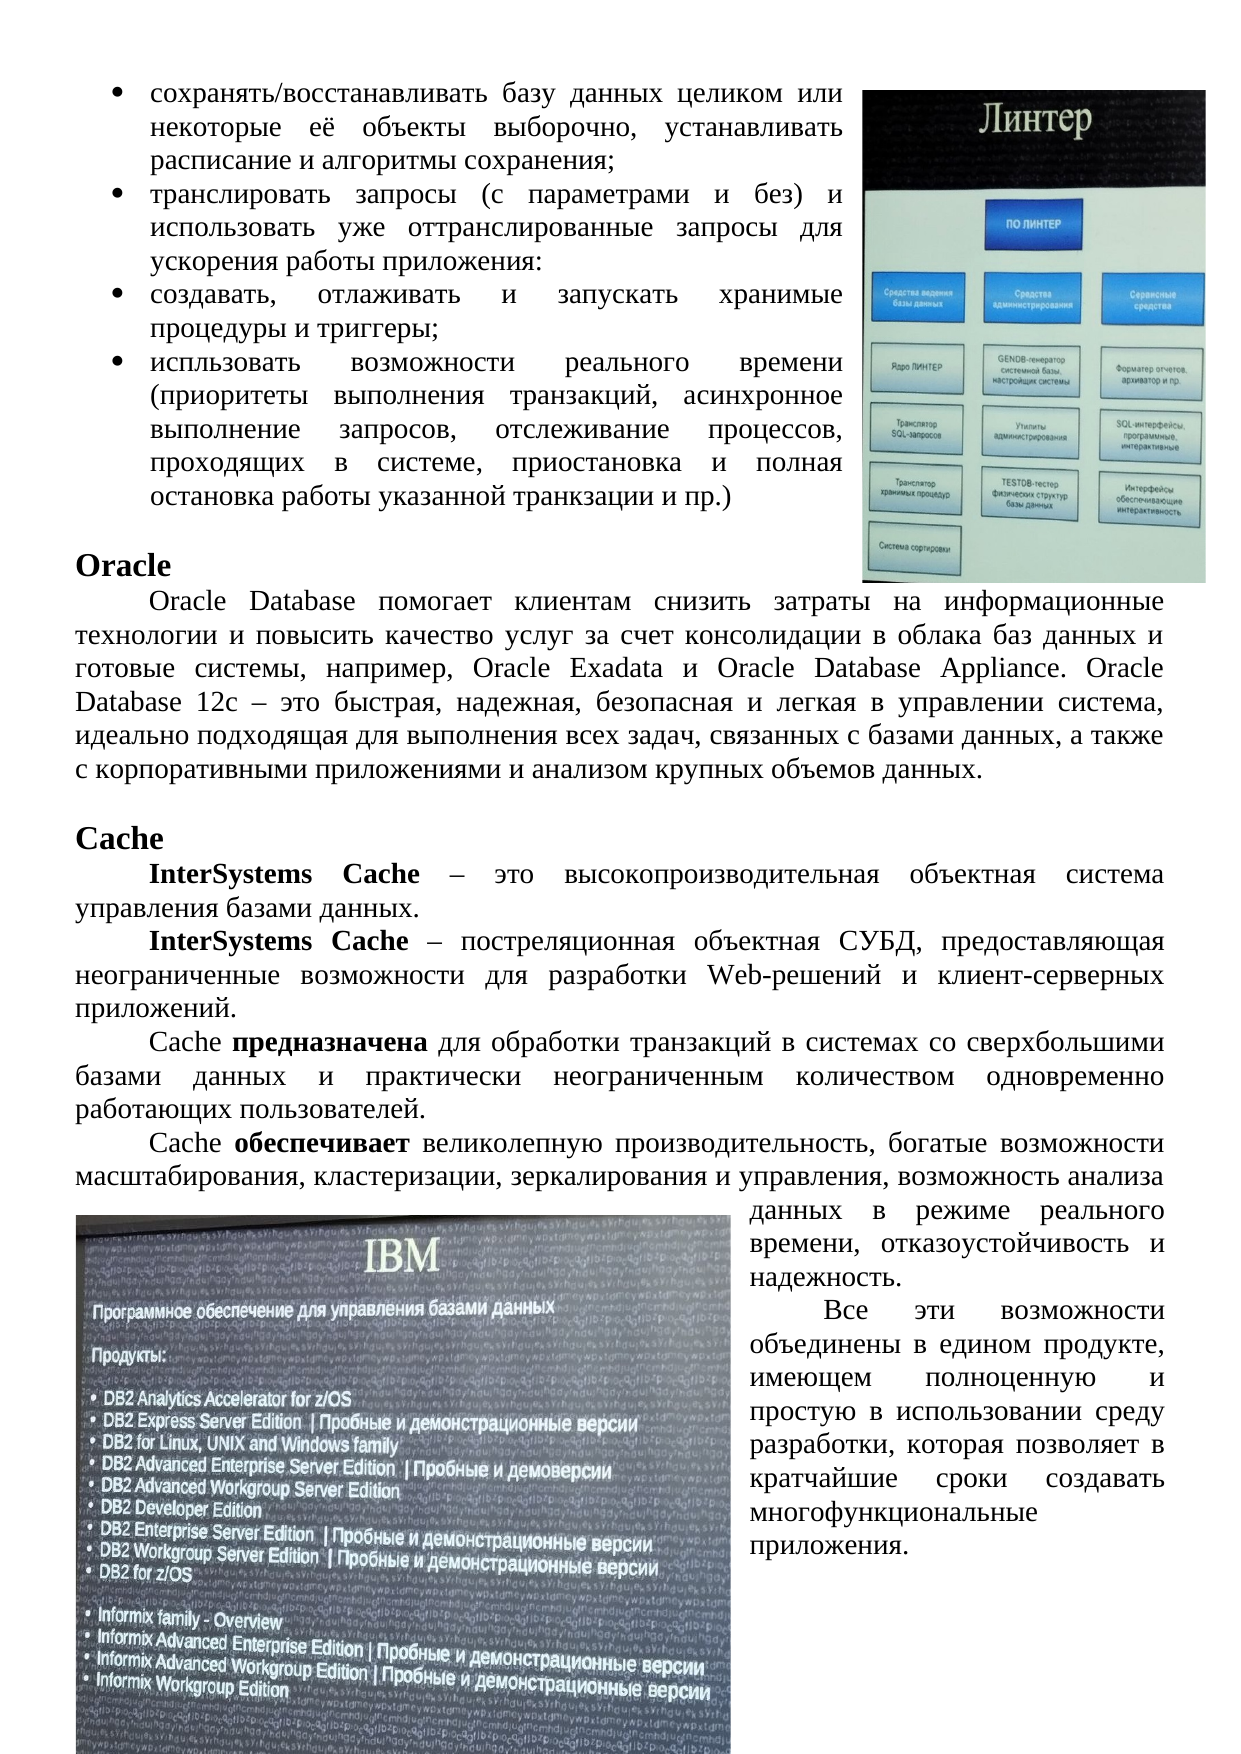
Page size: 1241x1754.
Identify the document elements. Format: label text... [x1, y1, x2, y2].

text Cache обеспечивает великолепную производительность, богатые возможности масштабирования, кластеризации, зеркалирования и управления, возможность анализа данных в режиме реального времени, отказоустойчивость и надежность. [75, 1125, 1165, 1292]
text Cache предназначена для обработки транзакций в системах со сверхбольшими базами данных и практически неограниченным количеством одновременно работающих пользователей. [75, 1024, 1165, 1125]
text Oracle [75, 545, 862, 583]
text Все эти возможности объединены в едином продукте, имеющем полноценную и простую в использовании среду разработки, которая позволяет в кратчайшие сроки создавать многофункциональные приложения. [731, 1292, 1165, 1561]
picture [75, 1215, 731, 1754]
text Oracle Database помогает клиентам снизить затраты на информационные технологии и повысить качество услуг за счет консолидации в облака баз данных и готовые системы, например, Oracle Exadata и Oracle Database Appliance. Oracle Database 12c – это быстрая, надежная, безопасная и легкая в управлении система, идеально подходящая для выполнения всех задач, связанных с базами данных, а также с корпоративными приложениями и анализом крупных объемов данных. [75, 583, 1165, 784]
picture [862, 90, 1206, 583]
text InterSystems Cache – постреляционная объектная СУБД, предоставляющая неограниченные возможности для разработки Web-решений и клиент-серверных приложений. [75, 923, 1165, 1024]
text InterSystems Cache – это высокопроизводительная объектная система управления базами данных. [75, 856, 1165, 923]
list создавать, отлаживать и запускать хранимые процедуры и триггеры; [112, 276, 862, 344]
list испльзовать возможности реального времени (приоритеты выполнения транзакций, асинхронное выполнение запросов, отслеживание процессов, проходящих в системе, приостановка и полная остановка работы указанной транкзации и пр.) [112, 344, 862, 511]
text Cache [75, 818, 1165, 856]
list сохранять/восстанавливать базу данных целиком или некоторые её объекты выборочно, устанавливать расписание и алгоритмы сохранения; [112, 75, 1165, 176]
list транслировать запросы (с параметрами и без) и использовать уже оттранслированные запросы для ускорения работы приложения: [112, 176, 862, 276]
